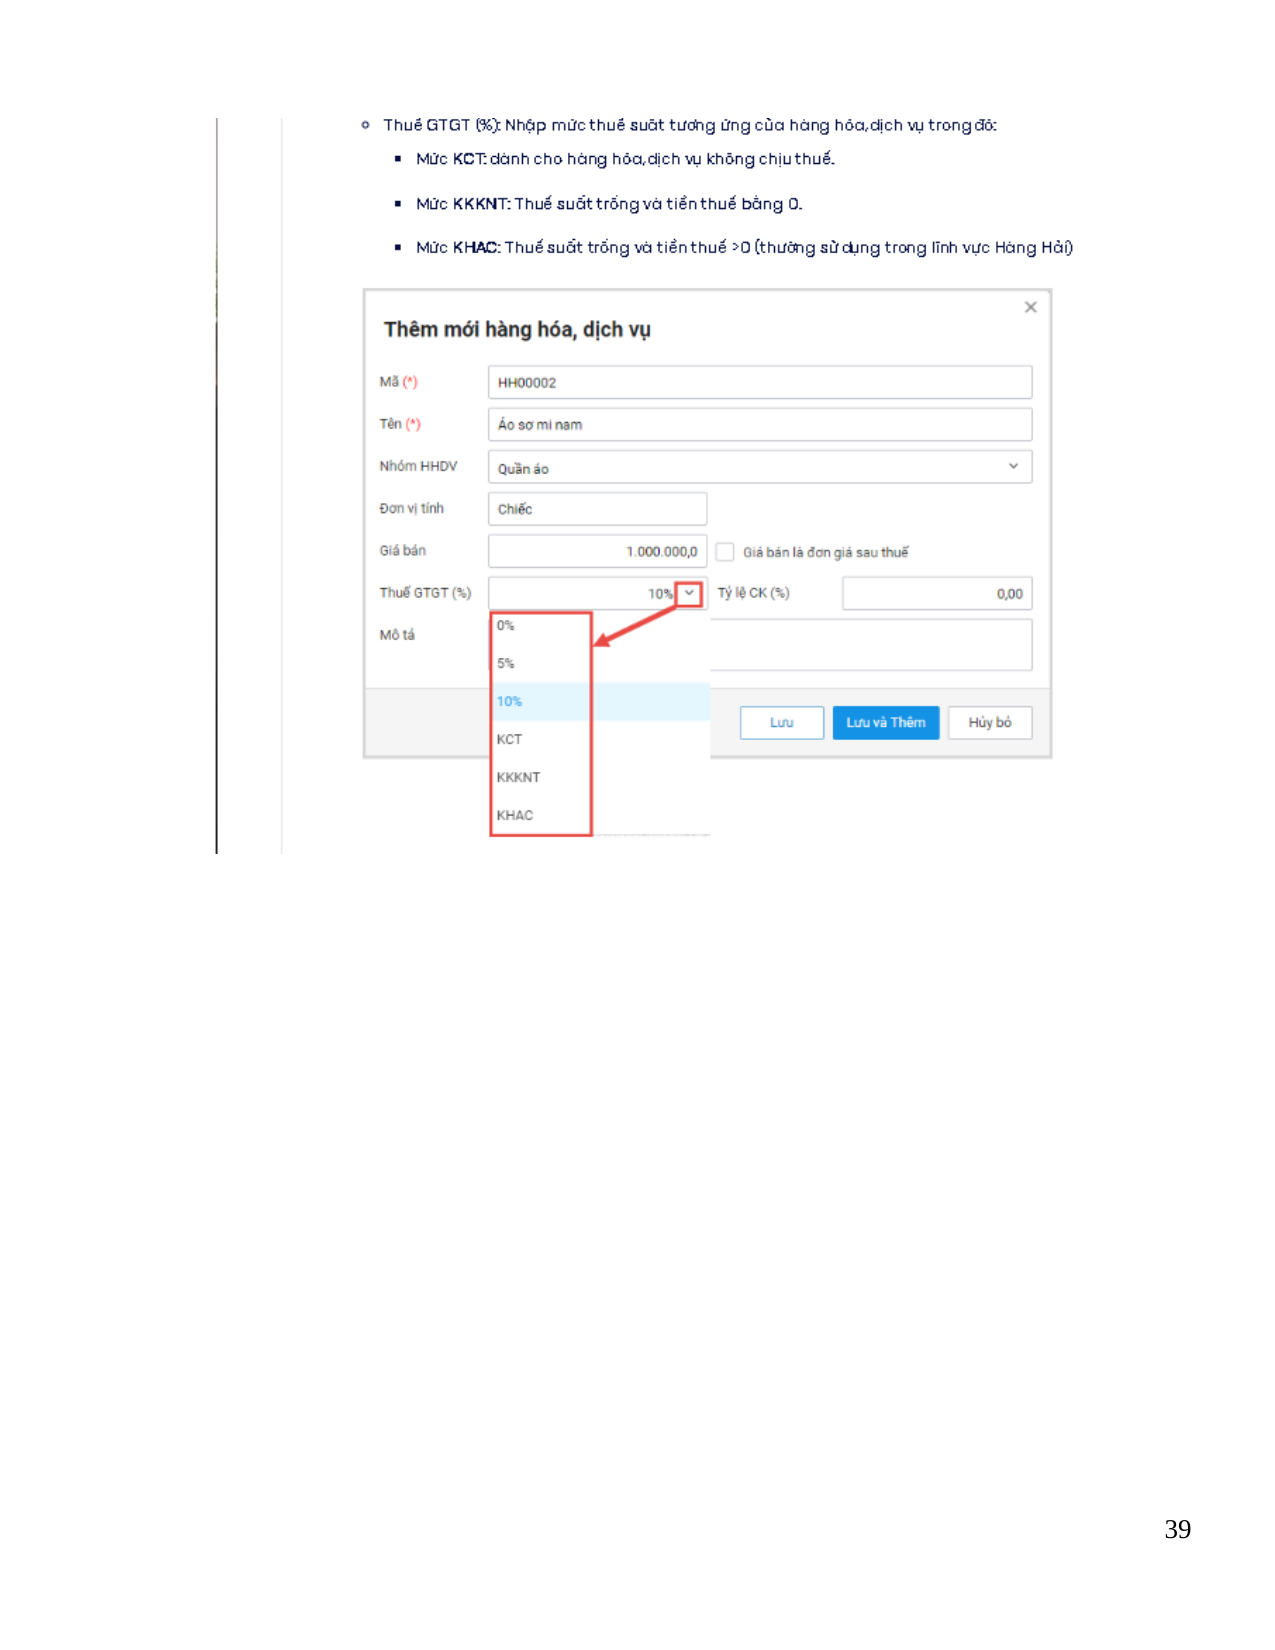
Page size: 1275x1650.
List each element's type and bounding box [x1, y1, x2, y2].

picture [215, 118, 1157, 854]
